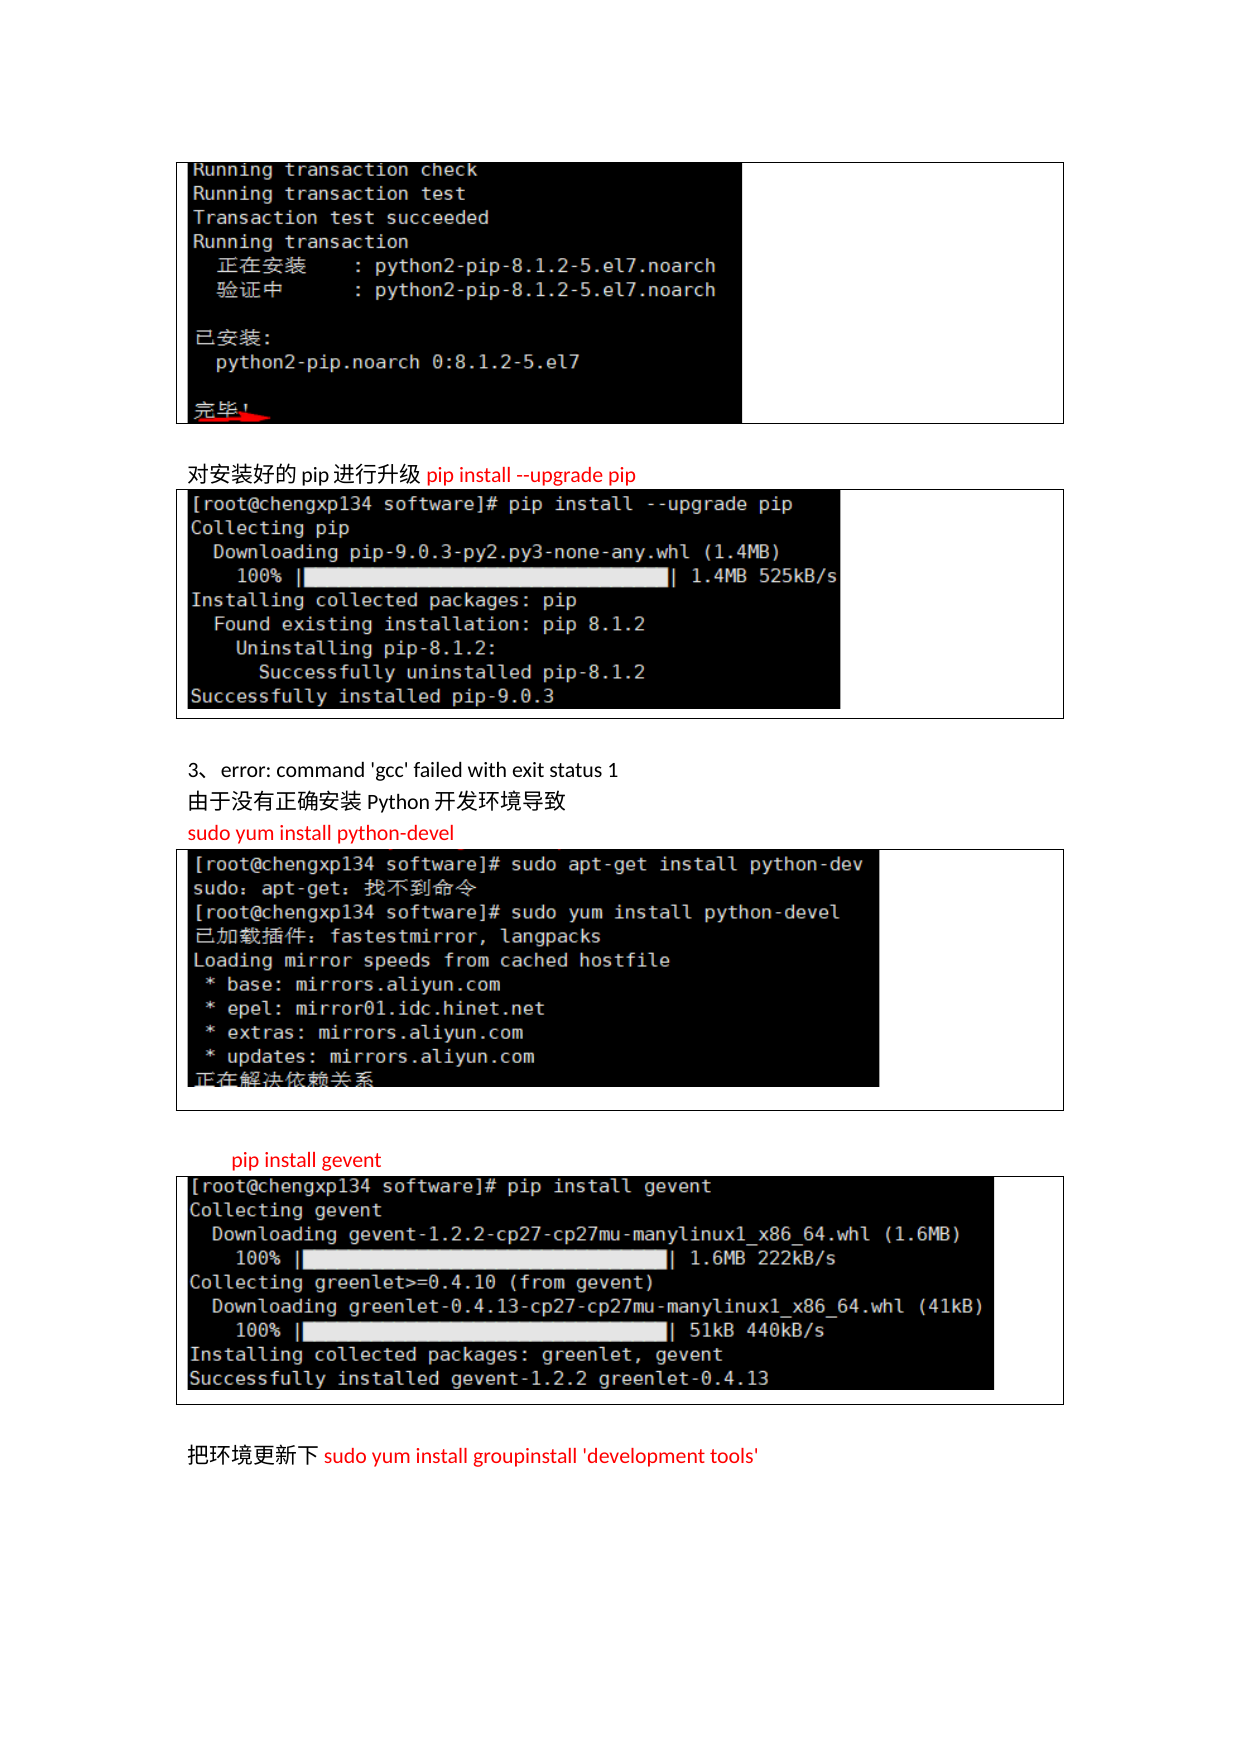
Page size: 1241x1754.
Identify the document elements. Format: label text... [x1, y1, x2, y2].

table_header [177, 1177, 1063, 1404]
text 把环境更新下 sudo yum install groupinstall 'development tools' [187, 1438, 1053, 1470]
table_header [177, 163, 187, 423]
text sudo yum install python-devel [187, 816, 1053, 849]
table_header [743, 163, 1063, 423]
picture [187, 849, 880, 1087]
table_header [177, 490, 1063, 718]
table_header [177, 850, 1063, 1110]
text pip install gevent [187, 1143, 1053, 1176]
picture [187, 163, 743, 423]
picture [187, 490, 841, 709]
text 对安装好的pip进行升级 pip install --upgrade pip [187, 457, 1053, 489]
text 3、error: command 'gcc' failed with exit status 1 [187, 751, 1053, 784]
picture [187, 1176, 995, 1390]
text 由于没有正确安装Python开发环境导致 [187, 784, 1053, 816]
